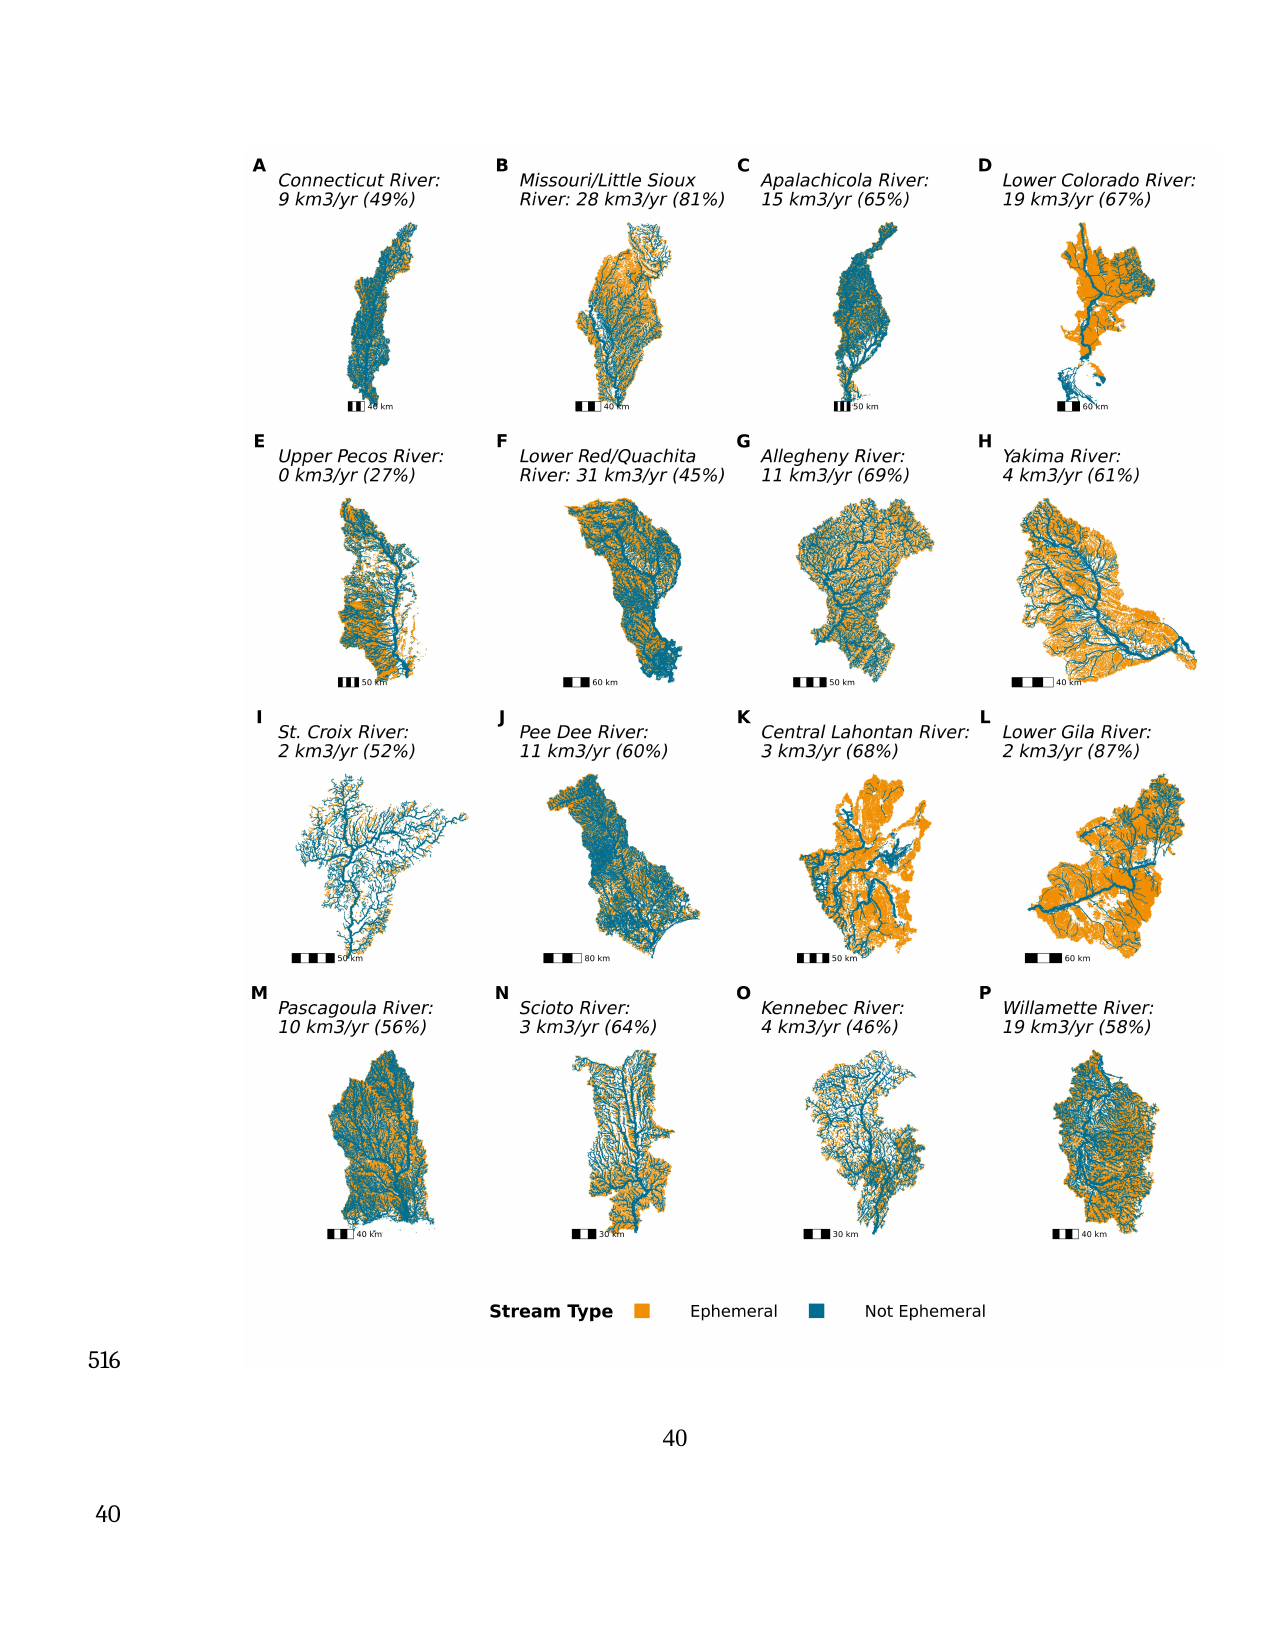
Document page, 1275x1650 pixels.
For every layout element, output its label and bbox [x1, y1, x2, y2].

picture [243, 150, 1219, 1369]
